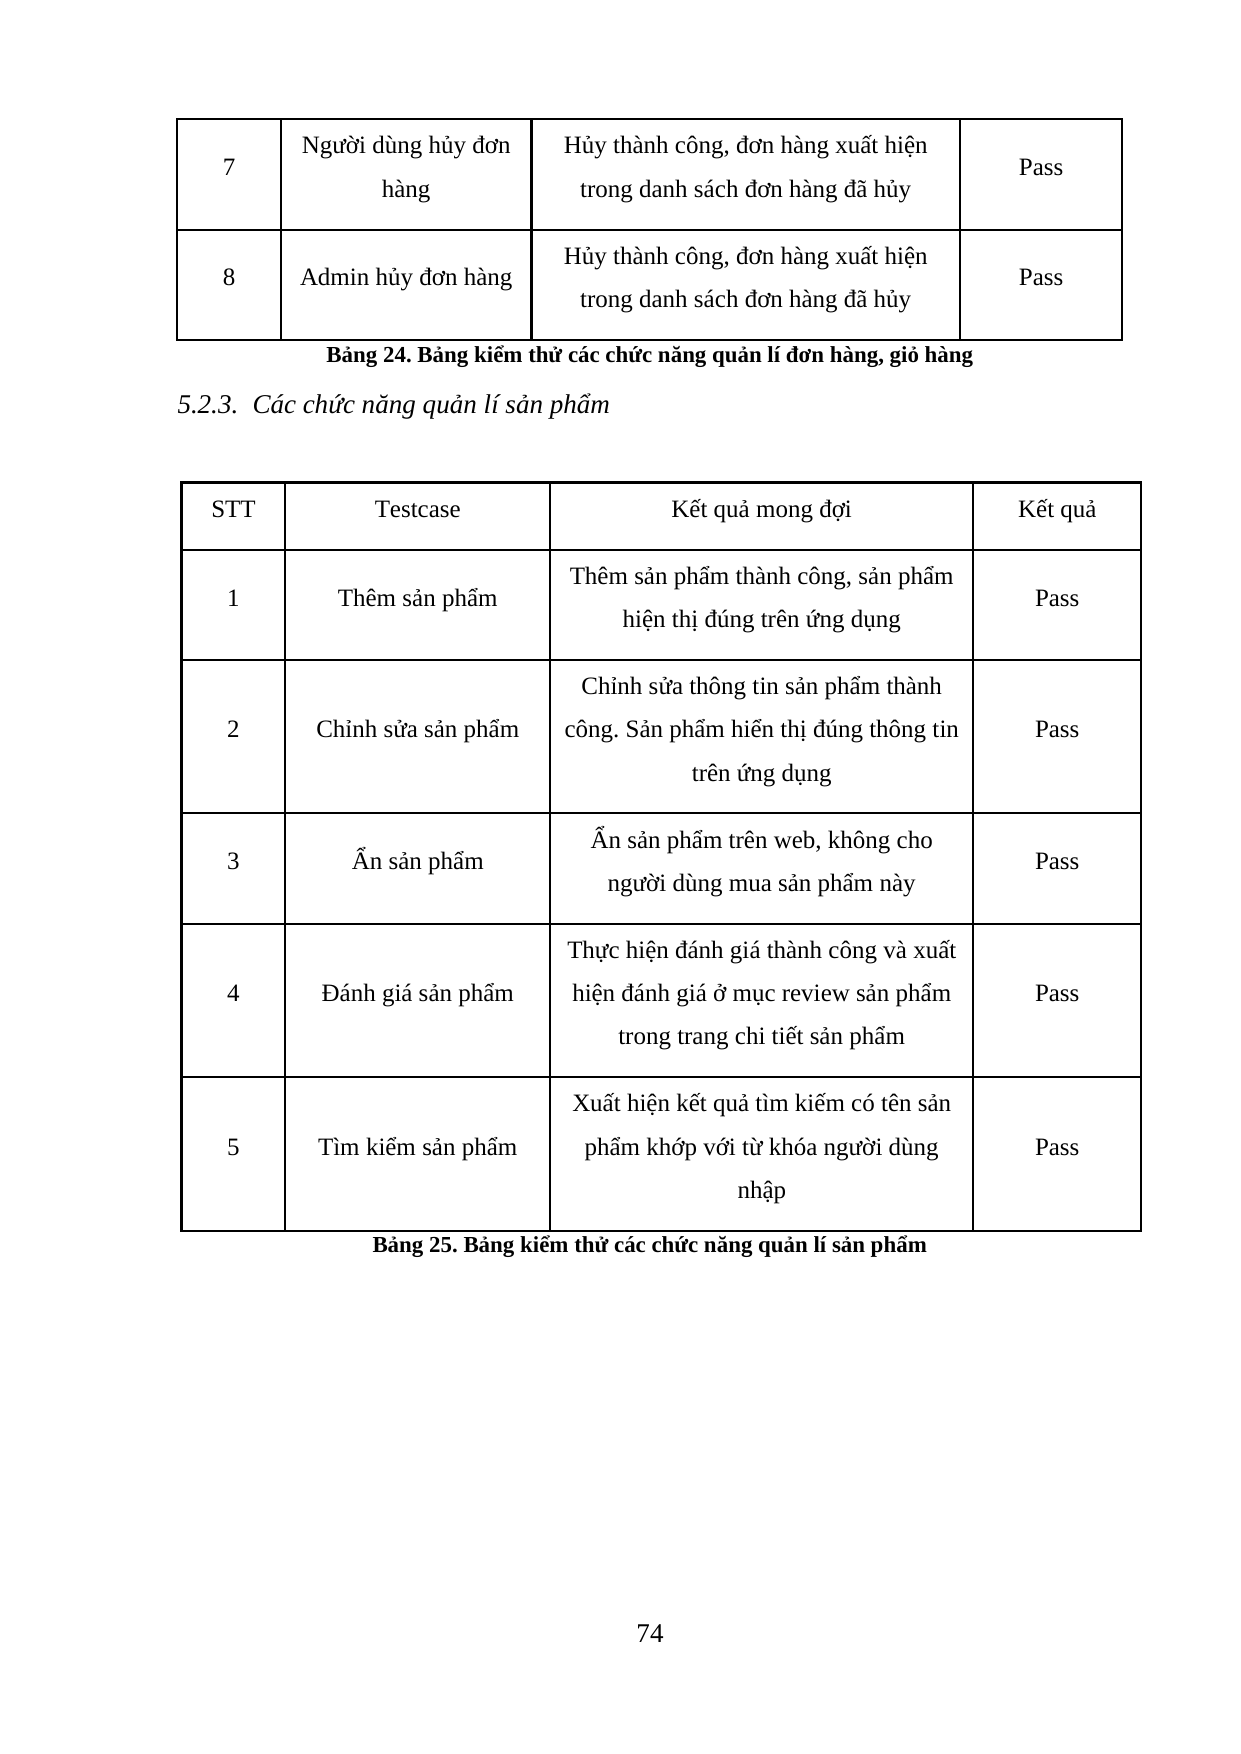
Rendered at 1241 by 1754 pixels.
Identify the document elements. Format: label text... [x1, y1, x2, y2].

table_cell Pass [974, 814, 1140, 923]
table_cell Xuất hiện kết quả tìm kiếm có tên sản phẩm khớp với từ khóa người dùng nhập [551, 1078, 972, 1229]
table_cell Thực hiện đánh giá thành công và xuất hiện đánh giá ở mục review sản phẩm trong trang chi tiết sản phẩm [551, 925, 972, 1076]
table_header Kết quả mong đợi [551, 484, 972, 548]
table_cell 1 [183, 551, 284, 659]
table_cell Hủy thành công, đơn hàng xuất hiện trong danh sách đơn hàng đã hủy [533, 120, 959, 228]
table_header Kết quả [974, 484, 1140, 548]
table_cell 2 [183, 661, 284, 812]
table_cell Thêm sản phẩm [286, 551, 549, 659]
table_cell Hủy thành công, đơn hàng xuất hiện trong danh sách đơn hàng đã hủy [533, 231, 959, 339]
table_cell Pass [961, 120, 1121, 228]
table_cell 4 [183, 925, 284, 1076]
table_cell Pass [974, 661, 1140, 812]
table_cell Pass [974, 1078, 1140, 1229]
table_cell 8 [178, 231, 280, 339]
table_cell Đánh giá sản phẩm [286, 925, 549, 1076]
table_cell Ẩn sản phẩm trên web, không cho người dùng mua sản phẩm này [551, 814, 972, 923]
table_cell Chỉnh sửa thông tin sản phẩm thành công. Sản phẩm hiển thị đúng thông tin trên ứng dụng [551, 661, 972, 812]
subtitle Các chức năng quản lí sản phẩm [177, 388, 1122, 419]
table_header STT [183, 484, 284, 548]
table_header Testcase [286, 484, 549, 548]
table_cell Chỉnh sửa sản phẩm [286, 661, 549, 812]
table_cell Pass [974, 925, 1140, 1076]
table_cell 5 [183, 1078, 284, 1229]
table_cell Admin hủy đơn hàng [282, 231, 530, 339]
text Bảng 24. Bảng kiểm thử các chức năng quản lí đơn hàng, giỏ hàng [177, 341, 1122, 367]
table_cell Tìm kiểm sản phẩm [286, 1078, 549, 1229]
text Bảng 25. Bảng kiểm thử các chức năng quản lí sản phẩm [177, 1232, 1122, 1258]
table_cell Người dùng hủy đơn hàng [282, 120, 530, 228]
table_cell 3 [183, 814, 284, 923]
table_cell Pass [974, 551, 1140, 659]
table_cell 7 [178, 120, 280, 228]
table_cell Pass [961, 231, 1121, 339]
table_cell Ẩn sản phẩm [286, 814, 549, 923]
table_cell Thêm sản phẩm thành công, sản phẩm hiện thị đúng trên ứng dụng [551, 551, 972, 659]
